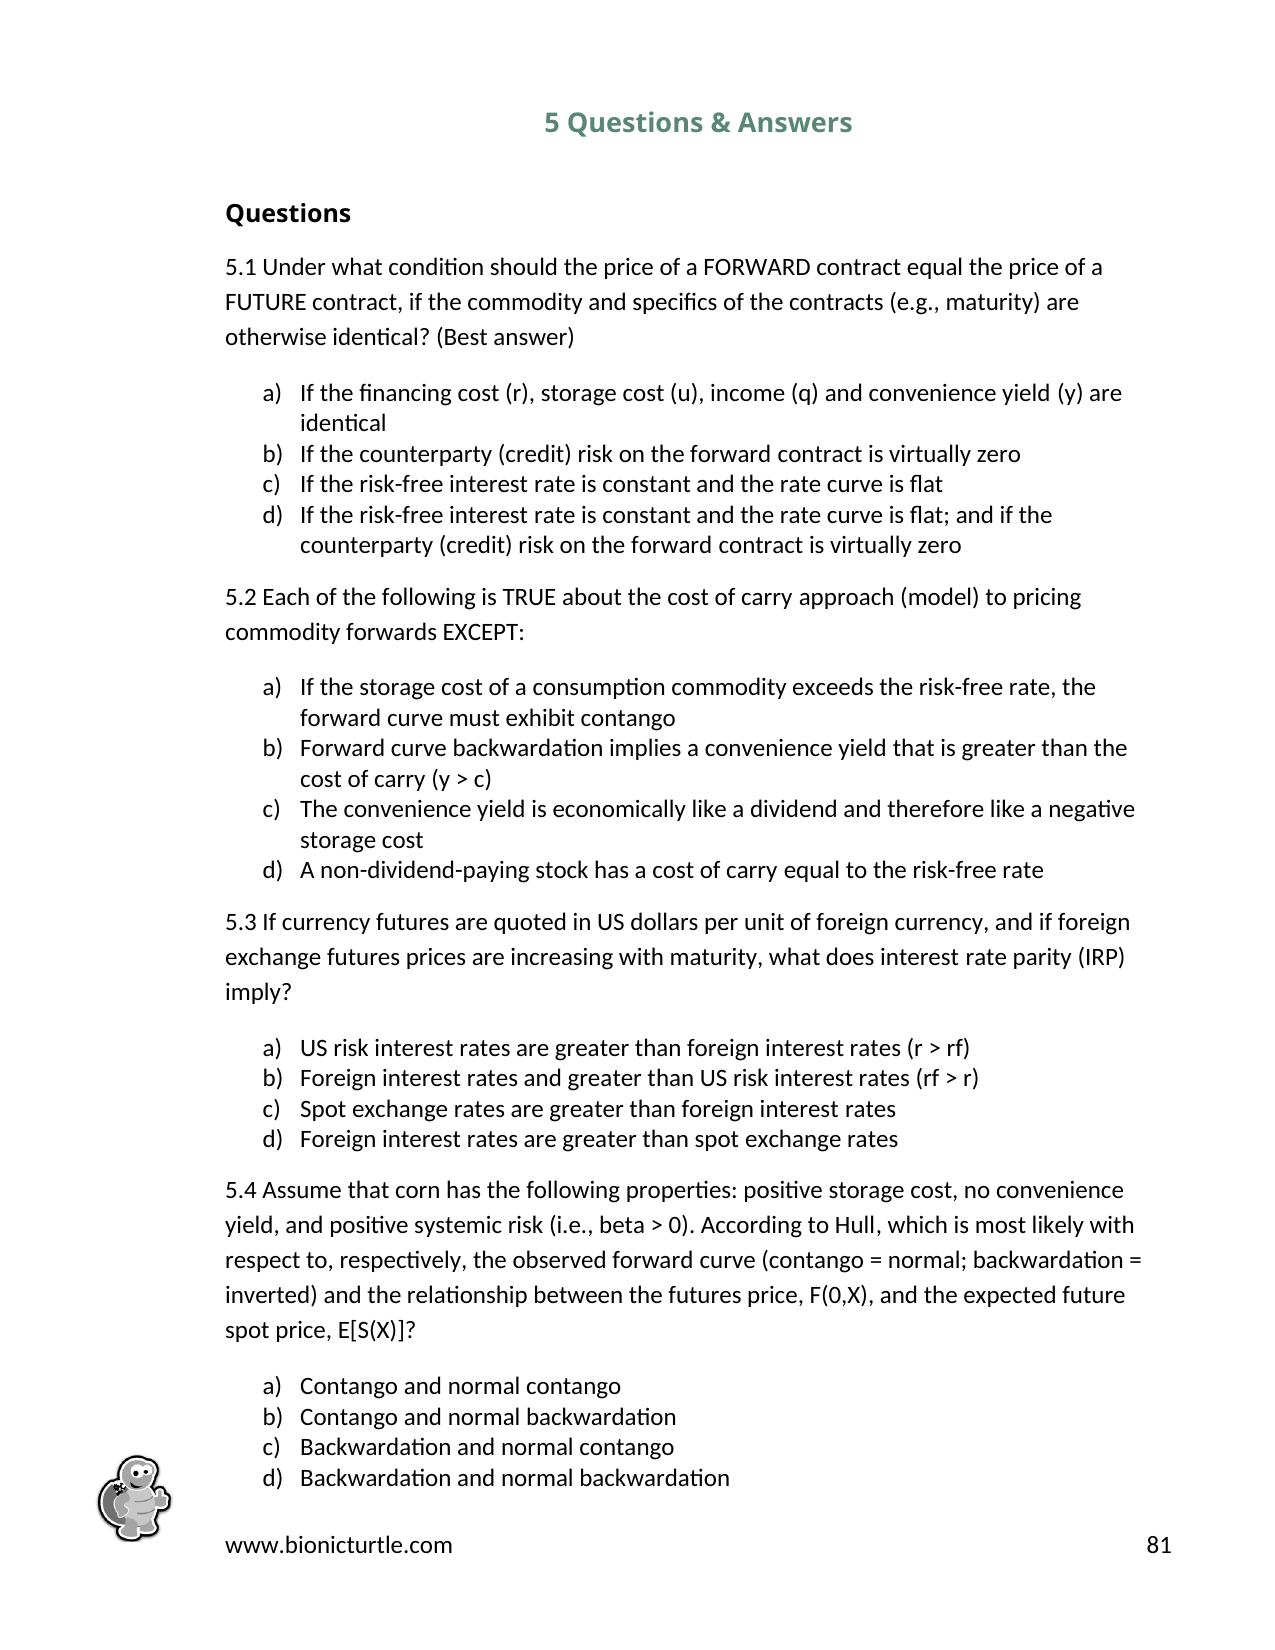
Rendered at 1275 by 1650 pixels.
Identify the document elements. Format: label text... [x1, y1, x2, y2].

list Forward curve backwardation implies a convenience yield that is greater than the cost of carry (y > c) [262, 732, 1172, 793]
text 5.3 If currency futures are quoted in US dollars per unit of foreign currency, and if foreign exchange futures prices are increasing with maturity, what does interest rate parity (IRP) imply? [225, 906, 1172, 1006]
subtitle 5 Questions & Answers [225, 103, 1172, 140]
list US risk interest rates are greater than foreign interest rates (r > rf) [262, 1032, 1172, 1062]
list Foreign interest rates and greater than US risk interest rates (rf > r) [262, 1062, 1172, 1093]
list Backwardation and normal contango [262, 1432, 1172, 1462]
text 5.1 Under what condition should the price of a FORWARD contract equal the price of a FUTURE contract, the commodity and specifics of the contracts (e.g., maturity) are otherwise identical? (Best answer) [225, 251, 1172, 351]
text 5.2 Each of the following is TRUE about the cost of carry approach (model) to pricing commodity forwards EXCEPT: [225, 581, 1172, 646]
list Backwardation and normal backwardation [262, 1462, 1172, 1493]
subtitle Questions [225, 196, 1172, 230]
list Spot exchange rates are greater than foreign interest rates [262, 1093, 1172, 1123]
list A non-dividend-paying stock has a cost of carry equal to the risk-free rate [262, 854, 1172, 885]
list If the risk-free interest rate is constant and the rate curve is flat; and if the counterparty (credit) risk on the forward contract is virtually zero [262, 499, 1172, 560]
text 5.4 Assume that corn has the following properties: positive storage cost, no convenience yield, and positive systemic risk (i.e., beta > 0). According to Hull, which is most likely with respect to, respectively, the observed forward curve (contango = normal; backwardation = inverted) and the relationship between the futures price, F(0,X), and the expected future spot price, E[S(X)]? [225, 1175, 1172, 1345]
list If the risk-free interest rate is constant and the rate curve is flat [262, 468, 1172, 499]
list The convenience yield is economically like a dividend and therefore like a negative storage cost [262, 793, 1172, 854]
list Contango and normal backwardation [262, 1401, 1172, 1432]
list Contango and normal contango [262, 1371, 1172, 1401]
list If the storage cost of a consumption commodity exceeds the risk-free rate, the forward curve must exhibit contango [262, 671, 1172, 732]
list If the counterparty (credit) risk on the forward contract is virtually zero [262, 438, 1172, 468]
list If the financing cost (r), storage cost (u), income (q) and convenience yield (y) are identical [262, 377, 1172, 438]
list Foreign interest rates are greater than spot exchange rates [262, 1123, 1172, 1154]
